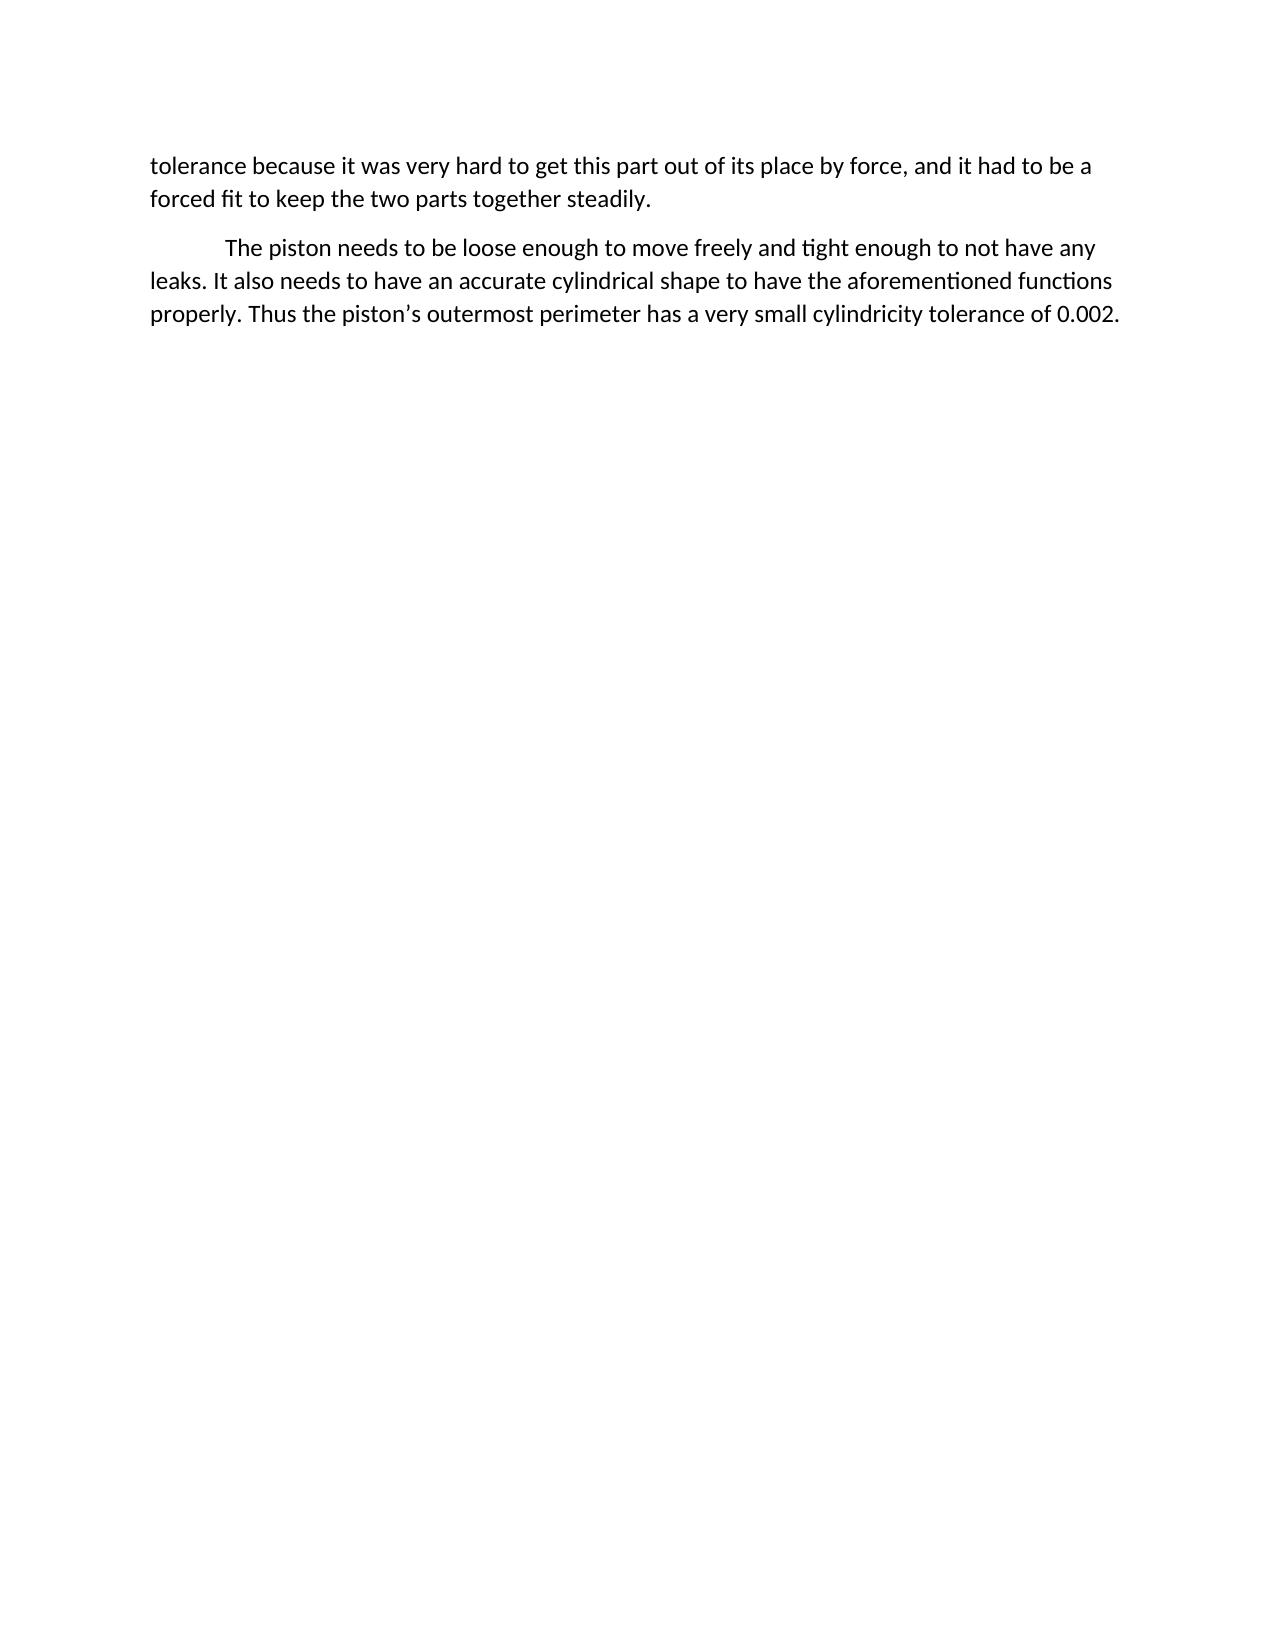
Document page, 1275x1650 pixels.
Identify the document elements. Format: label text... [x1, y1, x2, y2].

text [150, 150, 1125, 213]
text The piston needs to be loose enough to move freely and tight enough to not have any leaks. It also needs to have an accurate cylindrical shape to have the aforementioned functions properly. Thus the piston’s outermost perimeter has a very small cylindricity tolerance of 0.002. [150, 232, 1125, 329]
